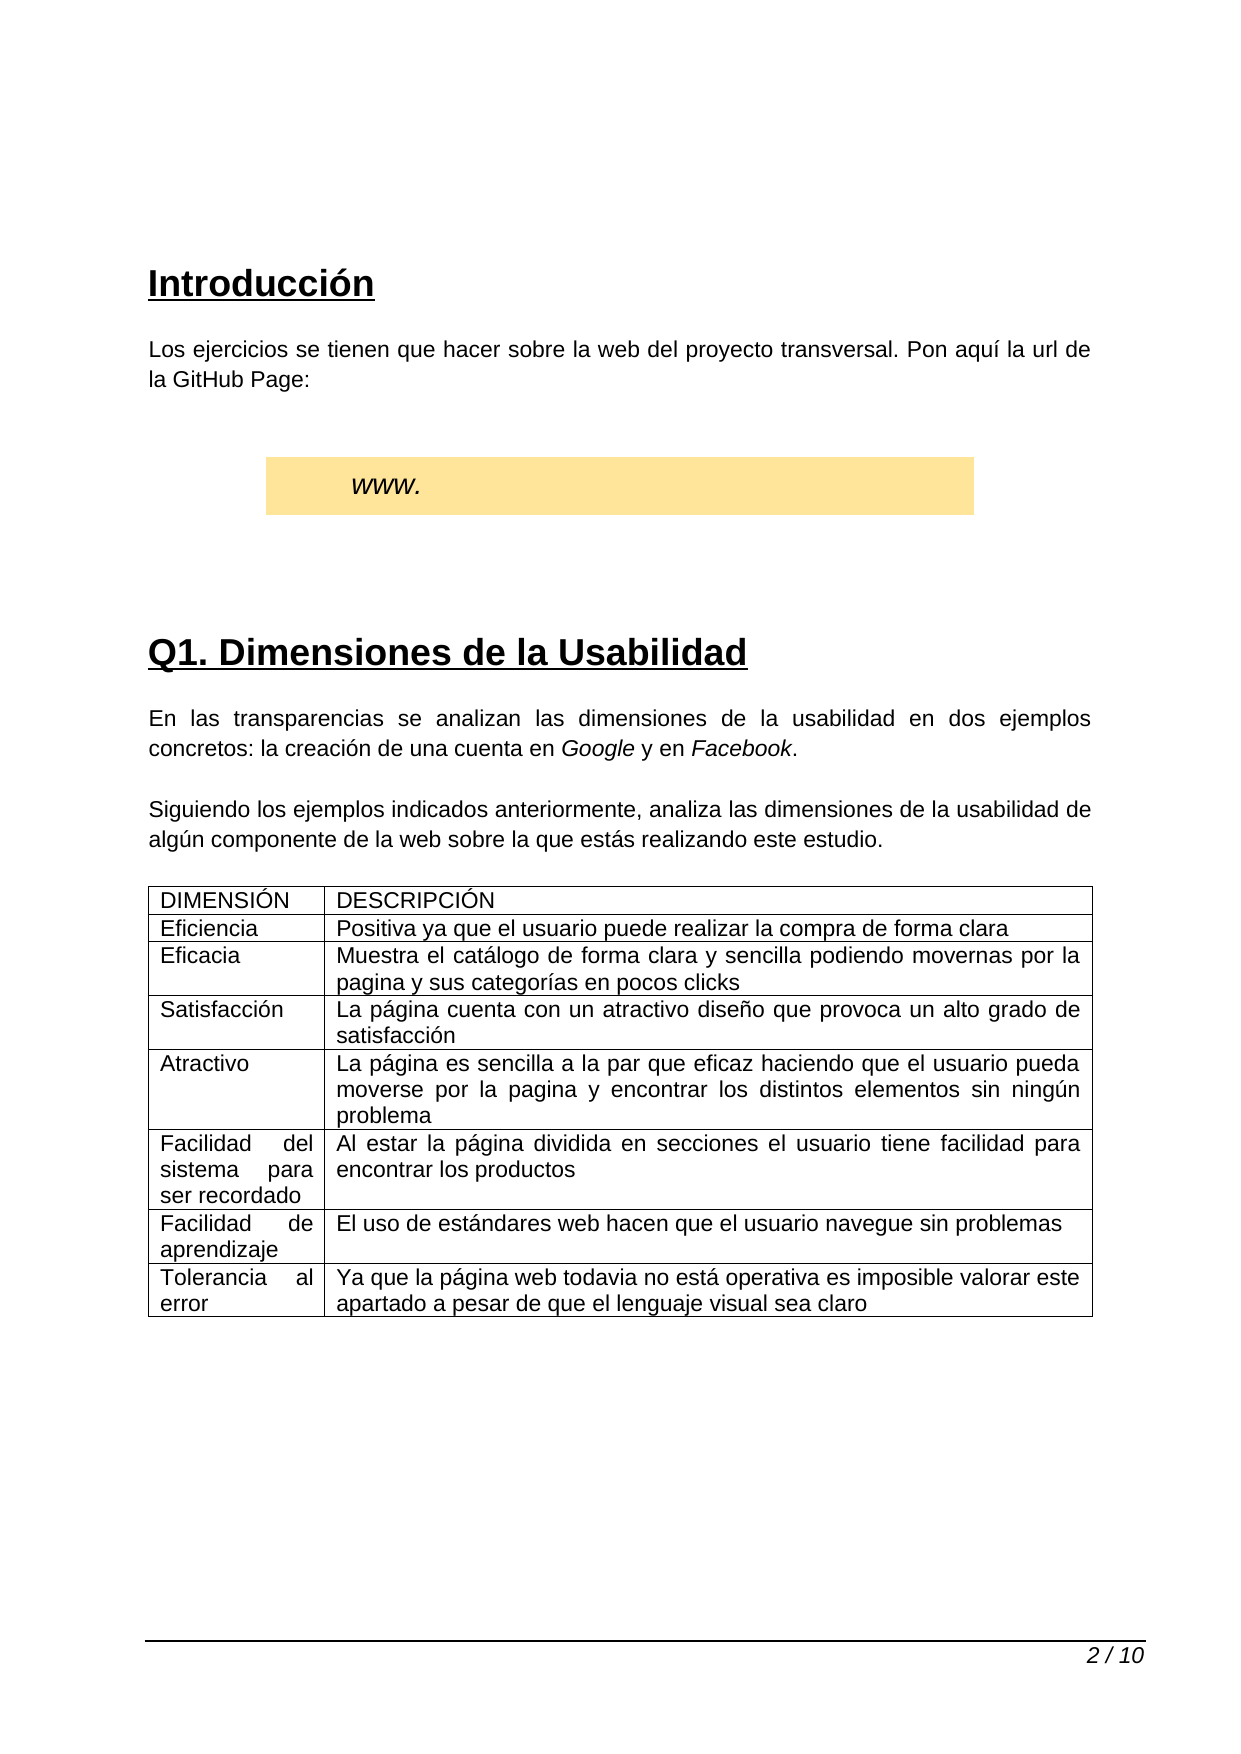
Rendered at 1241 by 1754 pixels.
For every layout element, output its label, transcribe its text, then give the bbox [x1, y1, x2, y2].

table_cell La página es sencilla a la par que eficaz haciendo que el usuario pueda moverse por la pagina y encontrar los distintos elementos sin ningún problema [325, 1050, 1092, 1129]
table_header DIMENSIÓN [149, 887, 324, 914]
text Siguiendo los ejemplos indicados anteriormente, analiza las dimensiones de la usabilidad de algún componente de la web sobre la que estás realizando este estudio. [148, 796, 1093, 852]
table_cell Tolerancia al error [149, 1264, 324, 1316]
table_cell Ya que la página web todavia no está operativa es imposible valorar este apartado a pesar de que el lenguaje visual sea claro [325, 1264, 1092, 1316]
subtitle Introducción [148, 261, 1093, 304]
table_cell Al estar la página dividida en secciones el usuario tiene facilidad para encontrar los productos [325, 1130, 1092, 1209]
text En las transparencias se analizan las dimensiones de la usabilidad en dos ejemplos concretos: la creación de una cuenta en Google y en Facebook. [148, 705, 1093, 762]
table_cell Eficiencia [149, 915, 324, 941]
table_cell El uso de estándares web hacen que el usuario navegue sin problemas [325, 1210, 1092, 1262]
table_cell Eficacia [149, 942, 324, 995]
table_cell La página cuenta con un atractivo diseño que provoca un alto grado de satisfacción [325, 996, 1092, 1048]
table_header DESCRIPCIÓN [325, 887, 1092, 914]
text Los ejercicios se tienen que hacer sobre la web del proyecto transversal. Pon aquí la url de la GitHub Page: [148, 336, 1093, 392]
table_cell Facilidad del sistema para ser recordado [149, 1130, 324, 1209]
table_cell Muestra el catálogo de forma clara y sencilla podiendo movernas por la pagina y sus categorías en pocos clicks [325, 942, 1092, 995]
table_header www. [266, 457, 974, 515]
table_cell Satisfacción [149, 996, 324, 1048]
table_cell Atractivo [149, 1050, 324, 1129]
subtitle Q1. Dimensiones de la Usabilidad [148, 630, 1093, 673]
table_cell Positiva ya que el usuario puede realizar la compra de forma clara [325, 915, 1092, 941]
table_cell Facilidad de aprendizaje [149, 1210, 324, 1262]
